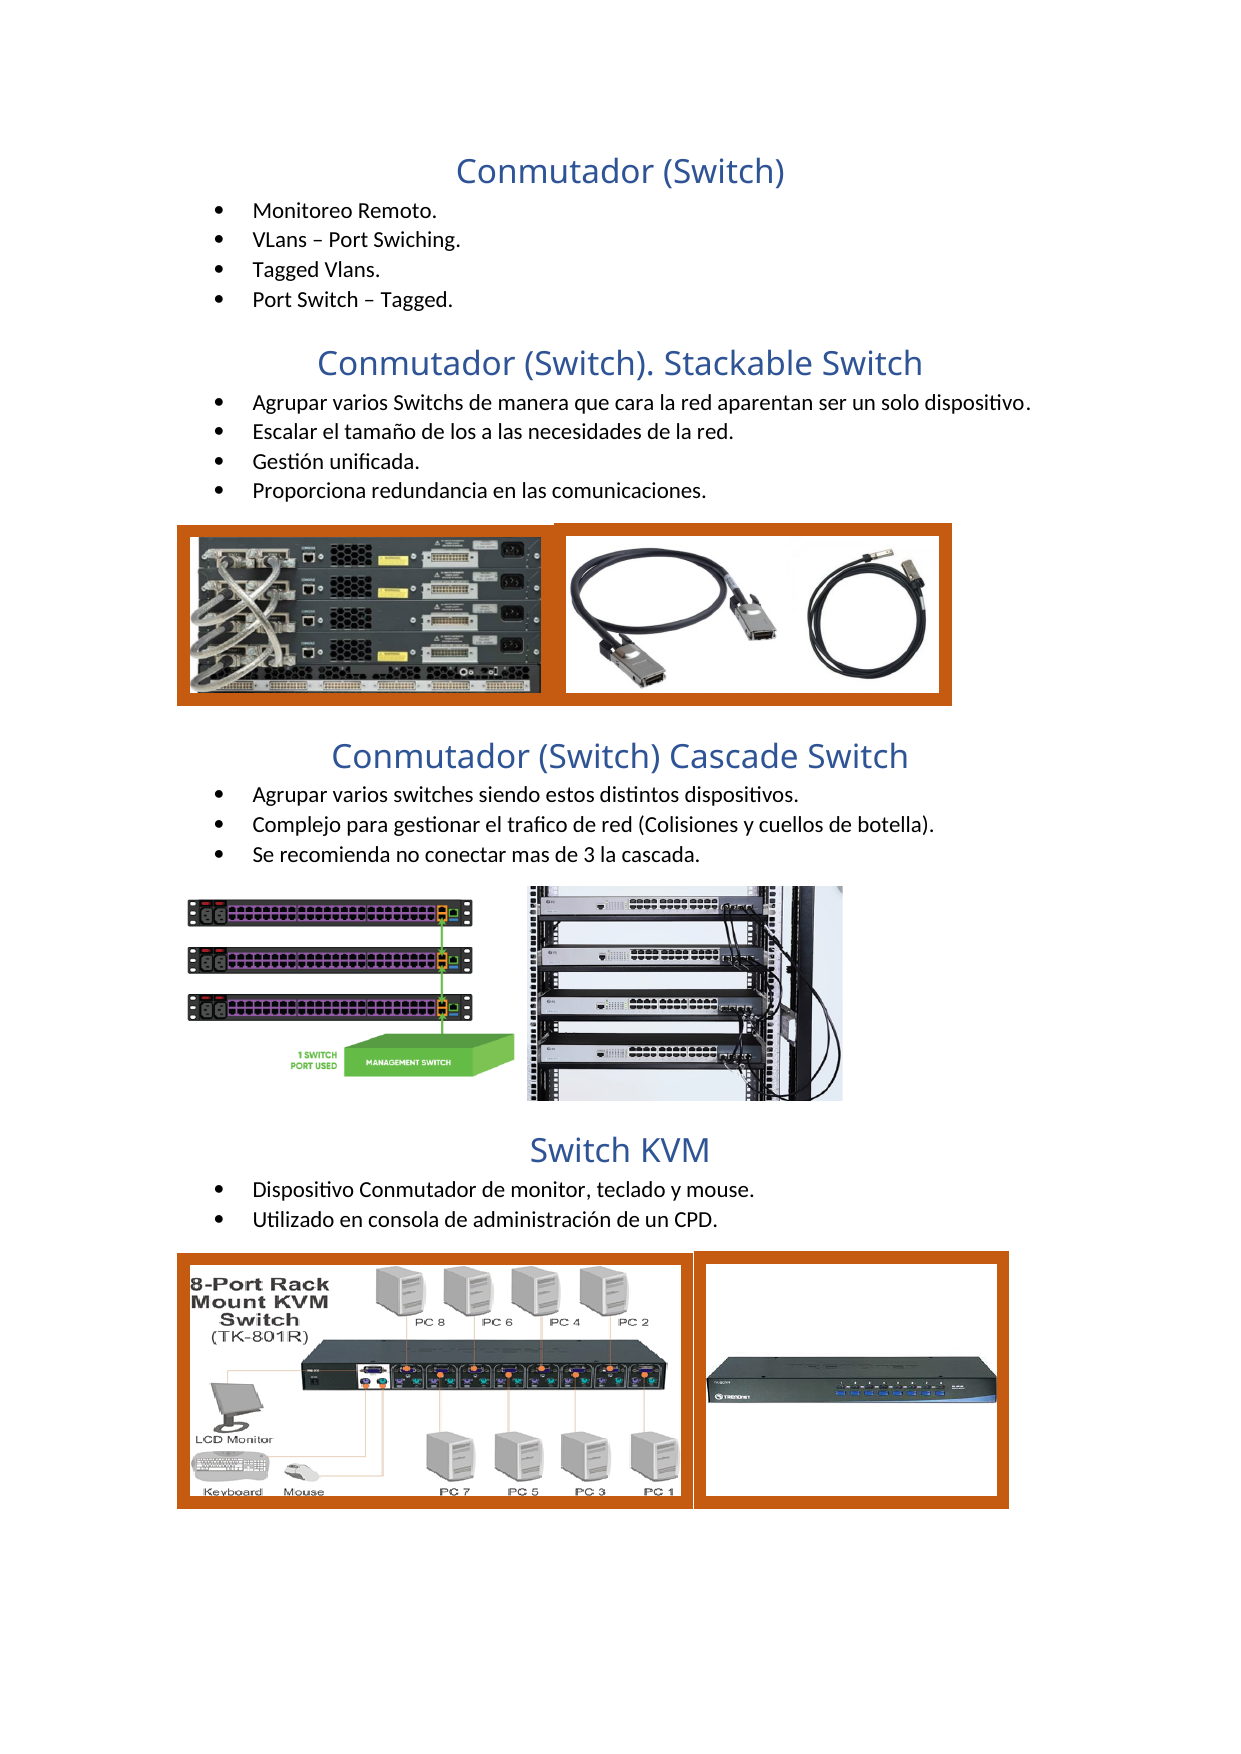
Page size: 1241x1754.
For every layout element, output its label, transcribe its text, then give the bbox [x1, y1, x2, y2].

subtitle Conmutador (Switch). Stackable Switch [177, 339, 1063, 385]
subtitle Conmutador (Switch) [177, 148, 1063, 193]
list Monitoreo Remoto. [215, 196, 1063, 224]
list Gestión unificada. [215, 447, 1063, 475]
list Complejo para gestionar el trafico de red (Colisiones y cuellos de botella). [215, 810, 1063, 838]
subtitle Conmutador (Switch) Cascade Switch [177, 732, 1063, 778]
list Utilizado en consola de administración de un CPD. [215, 1205, 1063, 1233]
list Proporciona redundancia en las comunicaciones. [215, 477, 1063, 505]
list Agrupar varios Switchs de manera que cara la red aparentan ser un solo dispositivo. [215, 388, 1063, 416]
list Se recomienda no conectar mas de 3 la cascada. [215, 840, 1063, 868]
list VLans – Port Swiching. [215, 225, 1063, 253]
list Escalar el tamaño de los a las necesidades de la red. [215, 417, 1063, 445]
picture [177, 886, 843, 1101]
list Tagged Vlans. [215, 255, 1063, 283]
picture [566, 536, 939, 693]
subtitle Switch KVM [177, 1127, 1063, 1172]
list Dispositivo Conmutador de monitor, teclado y mouse. [215, 1175, 1063, 1203]
list Agrupar varios switches siendo estos distintos dispositivos. [215, 781, 1063, 809]
picture [190, 537, 541, 693]
list Port Switch – Tagged. [215, 285, 1063, 313]
